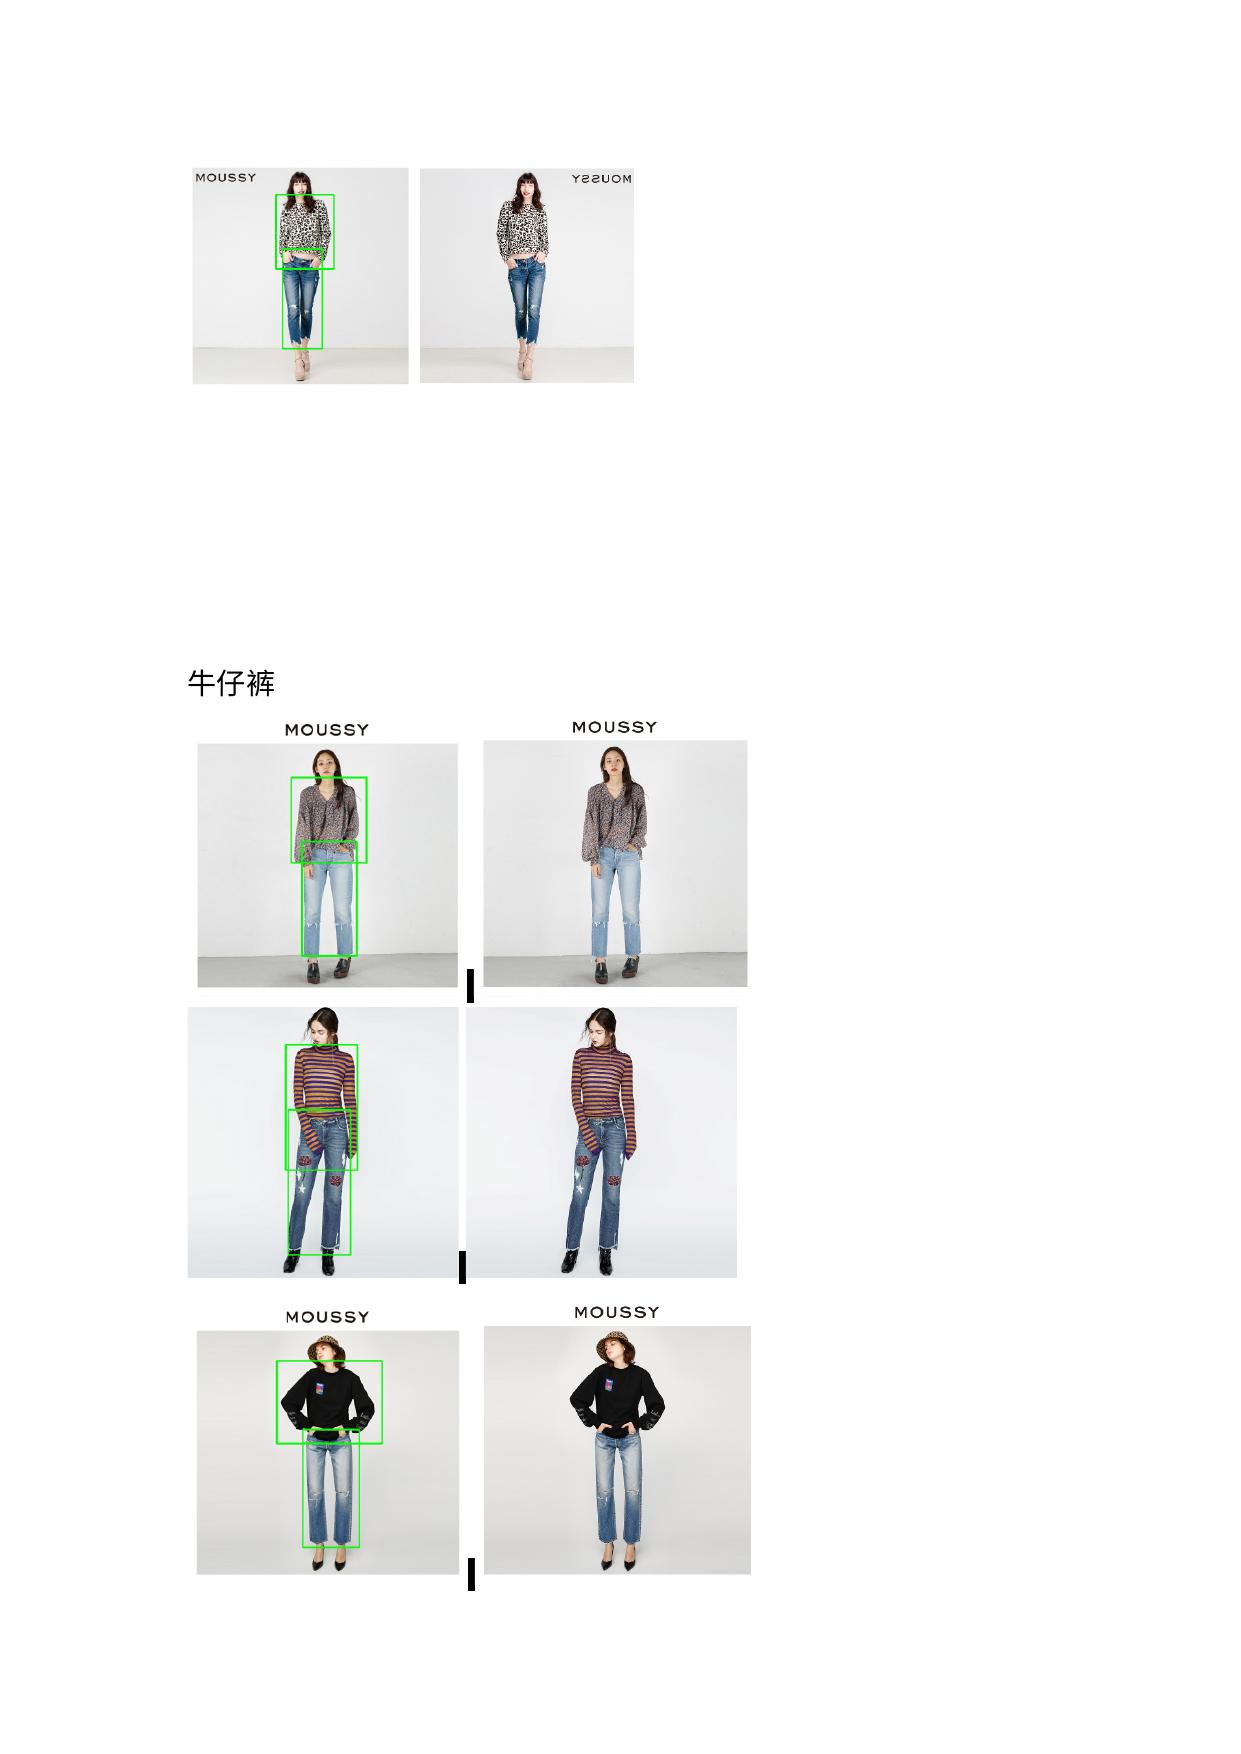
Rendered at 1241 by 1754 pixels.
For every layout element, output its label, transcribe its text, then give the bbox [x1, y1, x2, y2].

text 牛仔裤 [187, 649, 1053, 714]
picture [187, 1304, 468, 1585]
picture [187, 162, 641, 389]
picture [187, 1007, 459, 1278]
picture [465, 1007, 737, 1278]
picture [187, 717, 467, 997]
picture [474, 1299, 760, 1585]
picture [473, 714, 757, 997]
